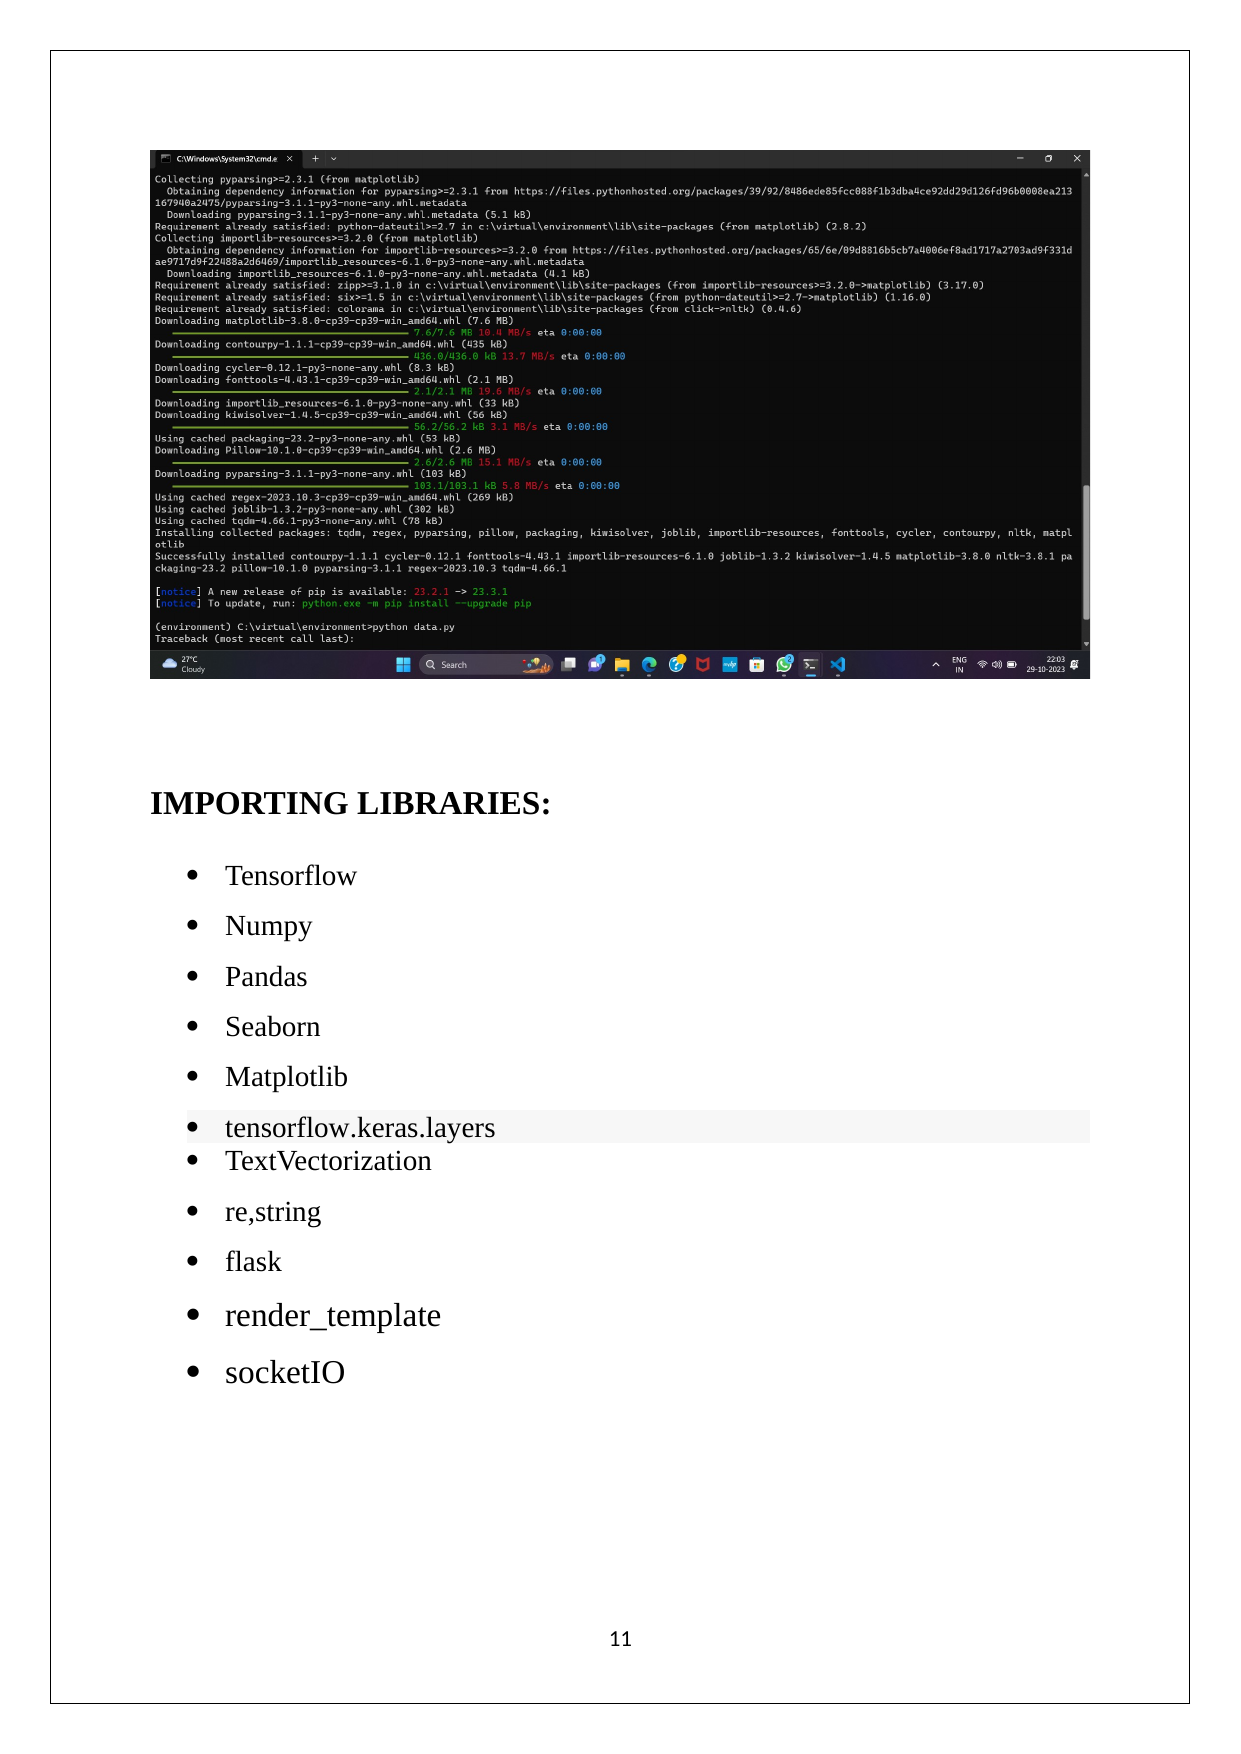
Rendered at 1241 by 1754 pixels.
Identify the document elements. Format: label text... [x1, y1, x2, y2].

list Numpy [187, 908, 1090, 942]
list Matplotlib [187, 1059, 1090, 1093]
list Pandas [187, 959, 1090, 992]
list render_template [187, 1295, 1090, 1333]
list socketIO [187, 1352, 1090, 1391]
list flask [187, 1244, 1090, 1278]
list Seaborn [187, 1009, 1090, 1043]
list TextVectorization [187, 1143, 1090, 1177]
text IMPORTING LIBRARIES: [150, 784, 1090, 822]
list re,string [187, 1194, 1090, 1228]
list tensorflow.keras.layers [187, 1110, 1090, 1143]
picture [150, 150, 1091, 679]
list Tensorflow [187, 858, 1090, 891]
